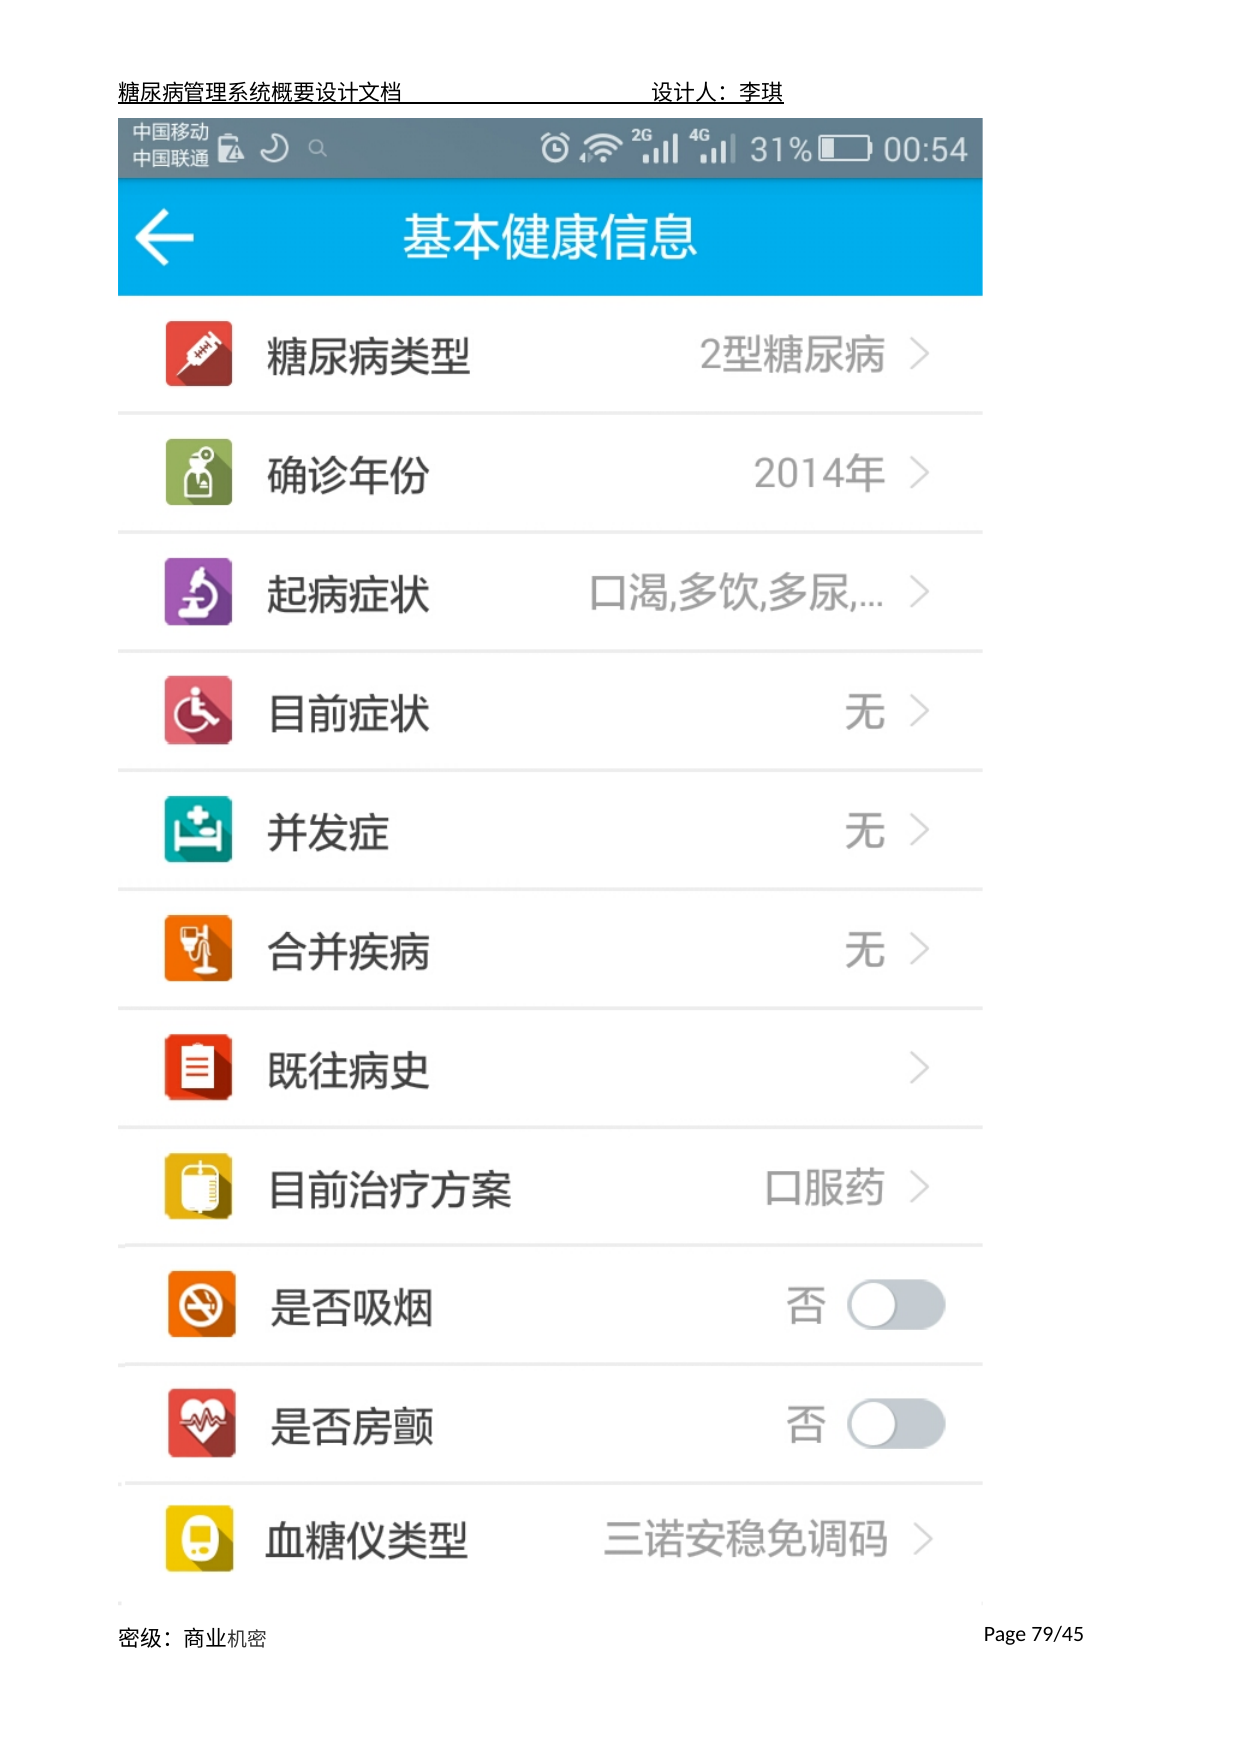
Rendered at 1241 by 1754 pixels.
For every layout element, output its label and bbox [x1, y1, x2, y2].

picture [552, 213, 598, 260]
picture [617, 227, 645, 231]
picture [118, 118, 983, 178]
picture [617, 234, 645, 260]
picture [502, 213, 549, 259]
picture [655, 213, 697, 259]
picture [454, 213, 499, 260]
picture [601, 213, 648, 260]
picture [118, 295, 983, 1621]
picture [404, 213, 450, 258]
picture [651, 245, 658, 257]
picture [135, 209, 194, 265]
